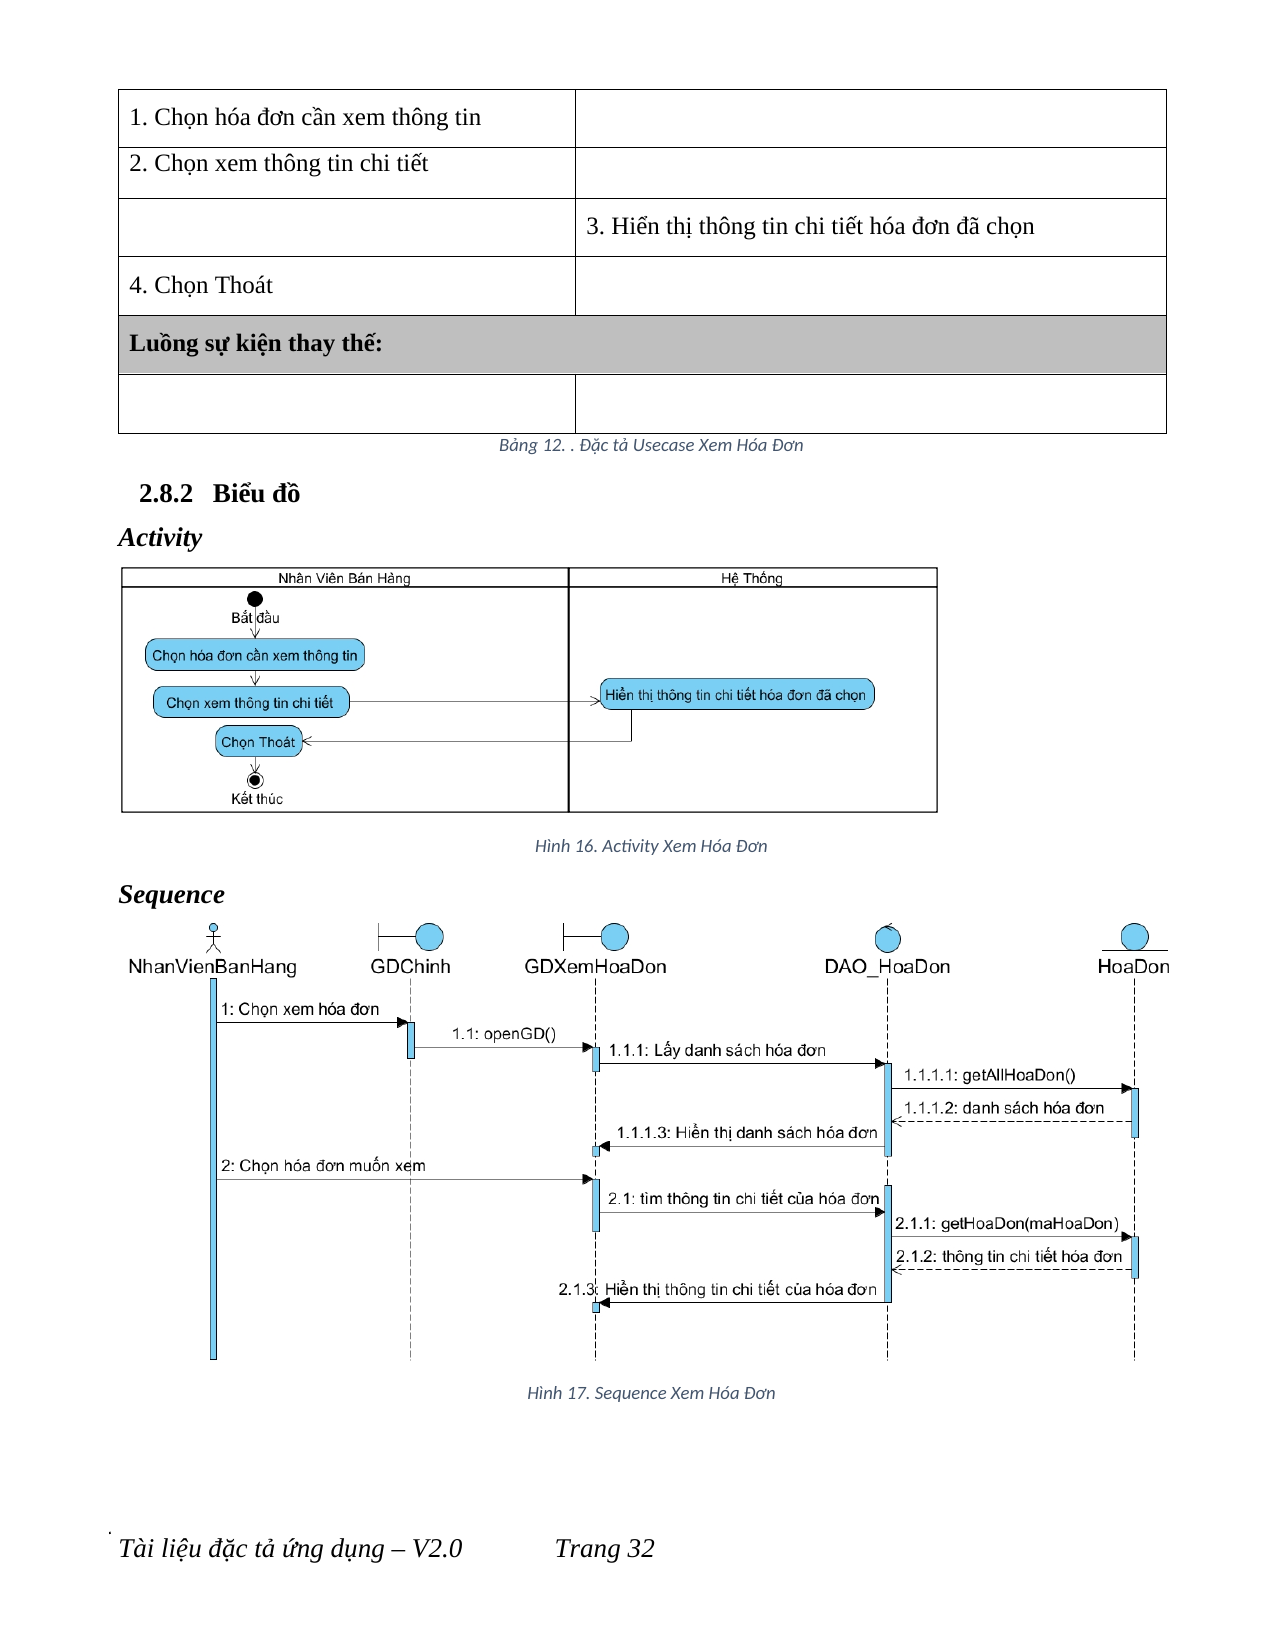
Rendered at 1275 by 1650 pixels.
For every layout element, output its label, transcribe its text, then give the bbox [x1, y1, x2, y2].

text Bảng 12. . Đặc tả Usecase Xem Hóa Đơn [118, 434, 1186, 457]
text Activity [118, 521, 1186, 552]
table_cell [119, 199, 575, 256]
table_cell 4. Chọn Thoát [119, 257, 575, 315]
text Sequence [118, 878, 1186, 909]
table_cell [576, 148, 1166, 198]
table_cell [576, 375, 1166, 433]
table_cell Luồng sự kiện thay thế: [119, 316, 1166, 373]
picture [118, 921, 1187, 1363]
text Biểu đồ [193, 477, 1186, 508]
text Hình 17. Sequence Xem Hóa Đơn [118, 1381, 1186, 1404]
table_cell [576, 90, 1166, 147]
table_cell 1. Chọn hóa đơn cần xem thông tin [119, 90, 575, 147]
picture [118, 564, 941, 816]
table_cell [119, 375, 575, 433]
table_cell 2. Chọn xem thông tin chi tiết [119, 148, 575, 198]
text Hình 16. Activity Xem Hóa Đơn [118, 834, 1186, 857]
table_cell [576, 257, 1166, 315]
table_cell 3. Hiển thị thông tin chi tiết hóa đơn đã chọn [576, 199, 1166, 256]
